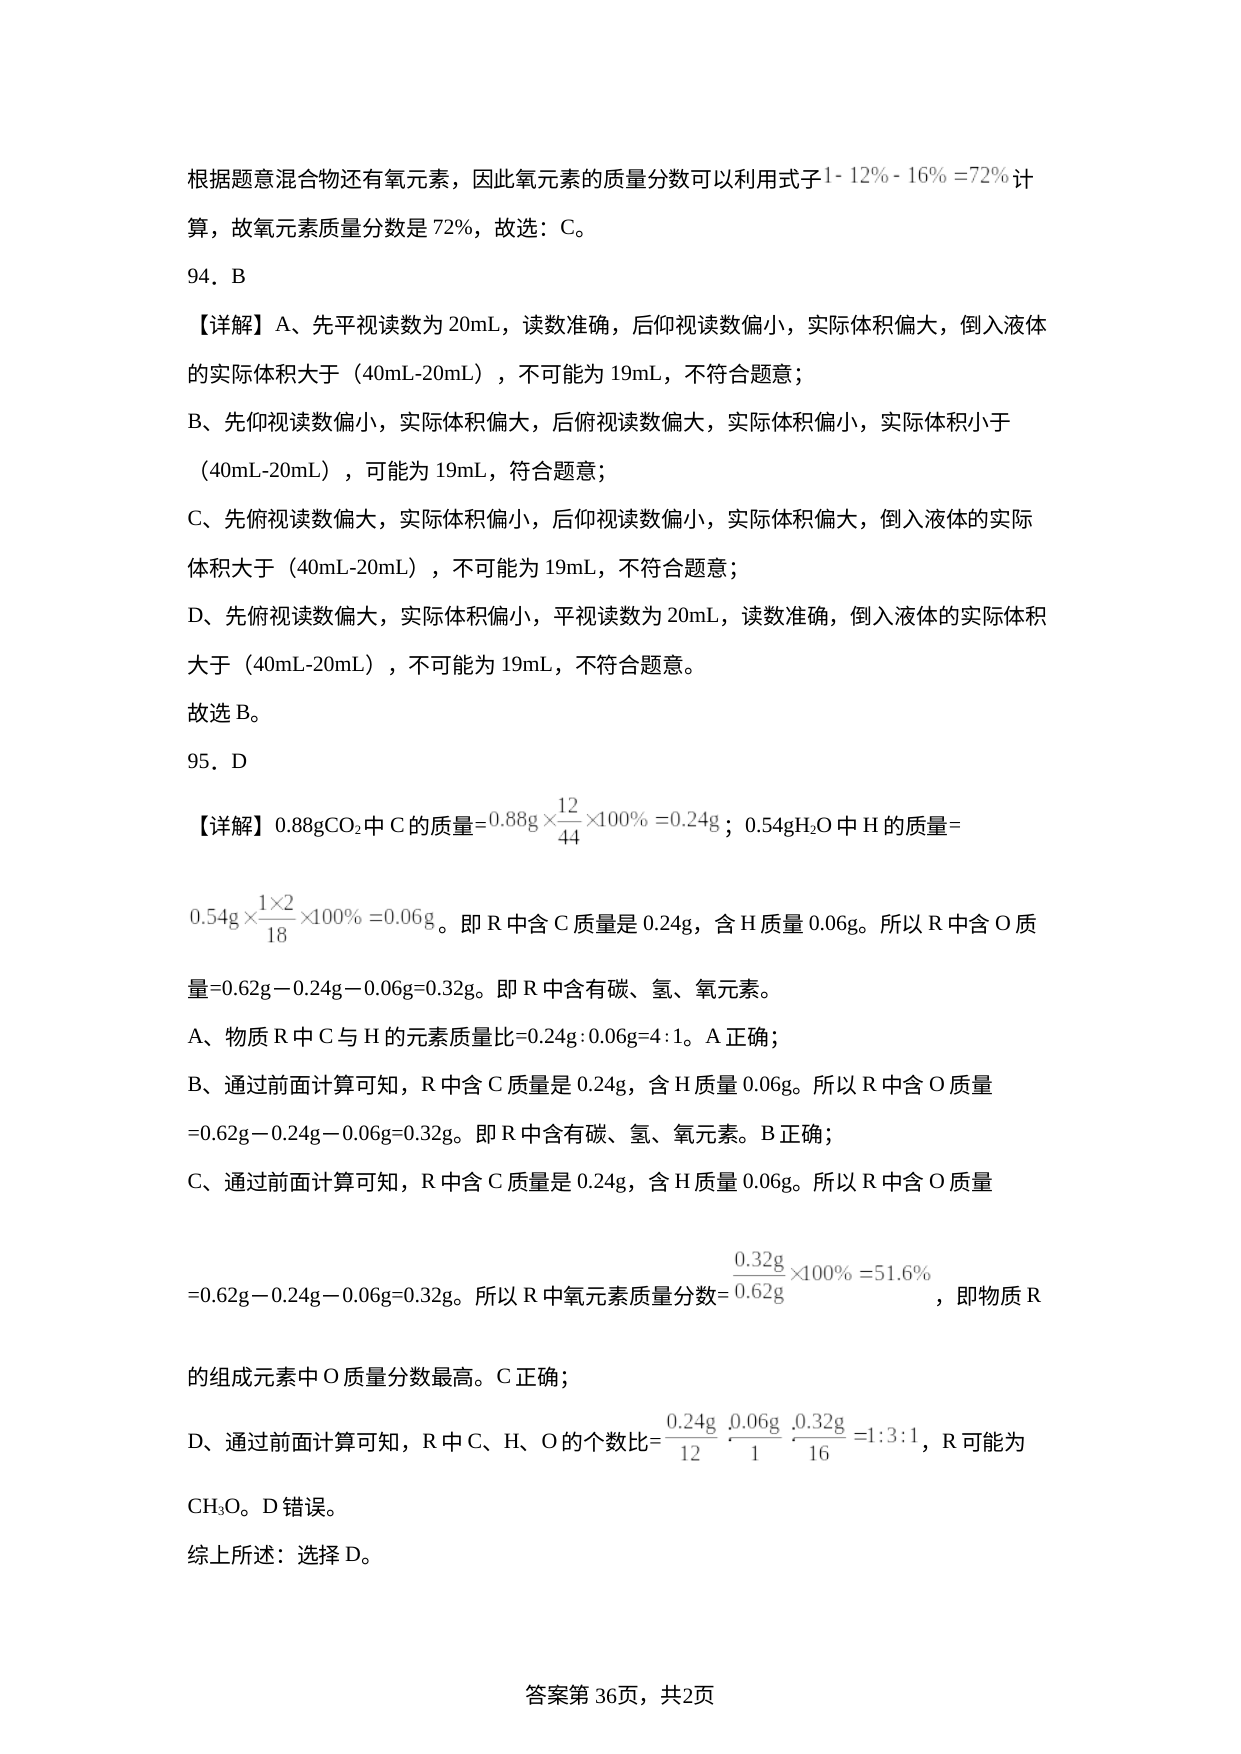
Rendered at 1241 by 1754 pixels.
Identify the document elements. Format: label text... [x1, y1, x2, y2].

text C、通过前面计算可知，R中含C质量是0.24g，含H质量0.06g。所以R中含O质量=0.62g－0.24g－0.06g=0.32g。所以R中氧元素质量分数=，即物质R的组成元素中O质量分数最高。C正确； [187, 1165, 1053, 1392]
text C、先俯视读数偏大，实际体积偏小，后仰视读数偏小，实际体积偏大，倒入液体的实际体积大于（40mL-20mL），不可能为19mL，不符合题意； [187, 502, 1053, 583]
text D、通过前面计算可知，R中C、H、O的个数比=，R可能为CH3O。D错误。 [187, 1408, 1053, 1522]
text D、先俯视读数偏大，实际体积偏小，平视读数为20mL，读数准确，倒入液体的实际体积大于（40mL-20mL），不可能为19mL，不符合题意。 [187, 599, 1053, 680]
text 根据题意混合物还有氧元素，因此氧元素的质量分数可以利用式子计算，故氧元素质量分数是72%，故选：C。 [187, 162, 1053, 243]
text B、通过前面计算可知，R中含C质量是0.24g，含H质量0.06g。所以R中含O质量=0.62g－0.24g－0.06g=0.32g。即R中含有碳、氢、氧元素。B正确； [187, 1068, 1053, 1149]
text 95．D [187, 744, 1053, 777]
text A、物质R中C与H的元素质量比=0.24g∶0.06g=4∶1。A正确； [187, 1019, 1053, 1052]
text 故选B。 [187, 696, 1053, 728]
text 94．B [187, 259, 1053, 292]
text 【详解】A、先平视读数为20mL，读数准确，后仰视读数偏小，实际体积偏大，倒入液体的实际体积大于（40mL-20mL），不可能为19mL，不符合题意； [187, 307, 1053, 389]
text 【详解】0.88gCO2中C的质量=；0.54gH2O中H的质量=。即R中含C质量是0.24g，含H质量0.06g。所以R中含O质量=0.62g－0.24g－0.06g=0.32g。即R中含有碳、氢、氧元素。 [187, 792, 1053, 1004]
text B、先仰视读数偏小，实际体积偏大，后俯视读数偏大，实际体积偏小，实际体积小于（40mL-20mL），可能为19mL，符合题意； [187, 404, 1053, 486]
text 综上所述：选择D。 [187, 1538, 1053, 1570]
